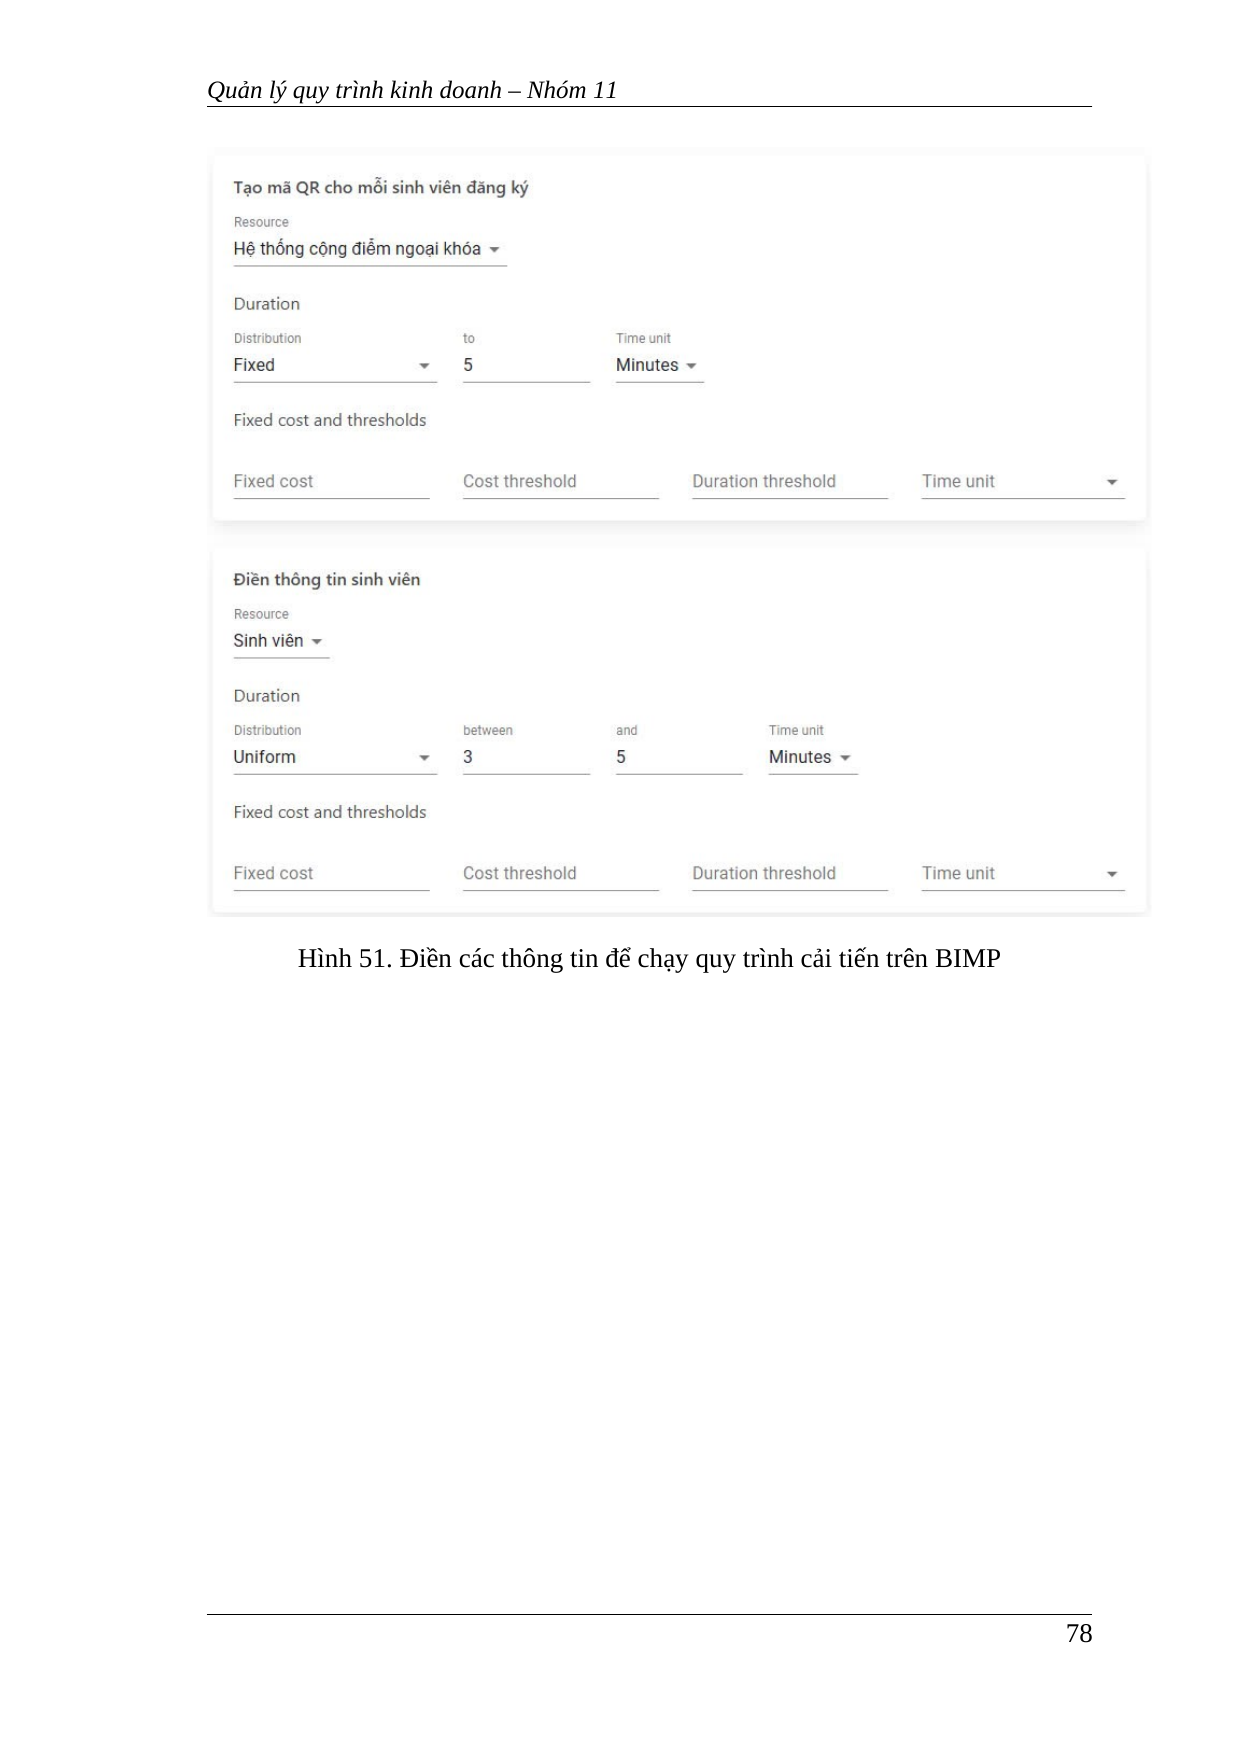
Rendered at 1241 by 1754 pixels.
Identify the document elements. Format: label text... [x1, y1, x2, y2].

picture [206, 147, 1152, 917]
text Hình 51. Điền các thông tin để chạy quy trình cải tiến trên BIMP [207, 942, 1092, 973]
